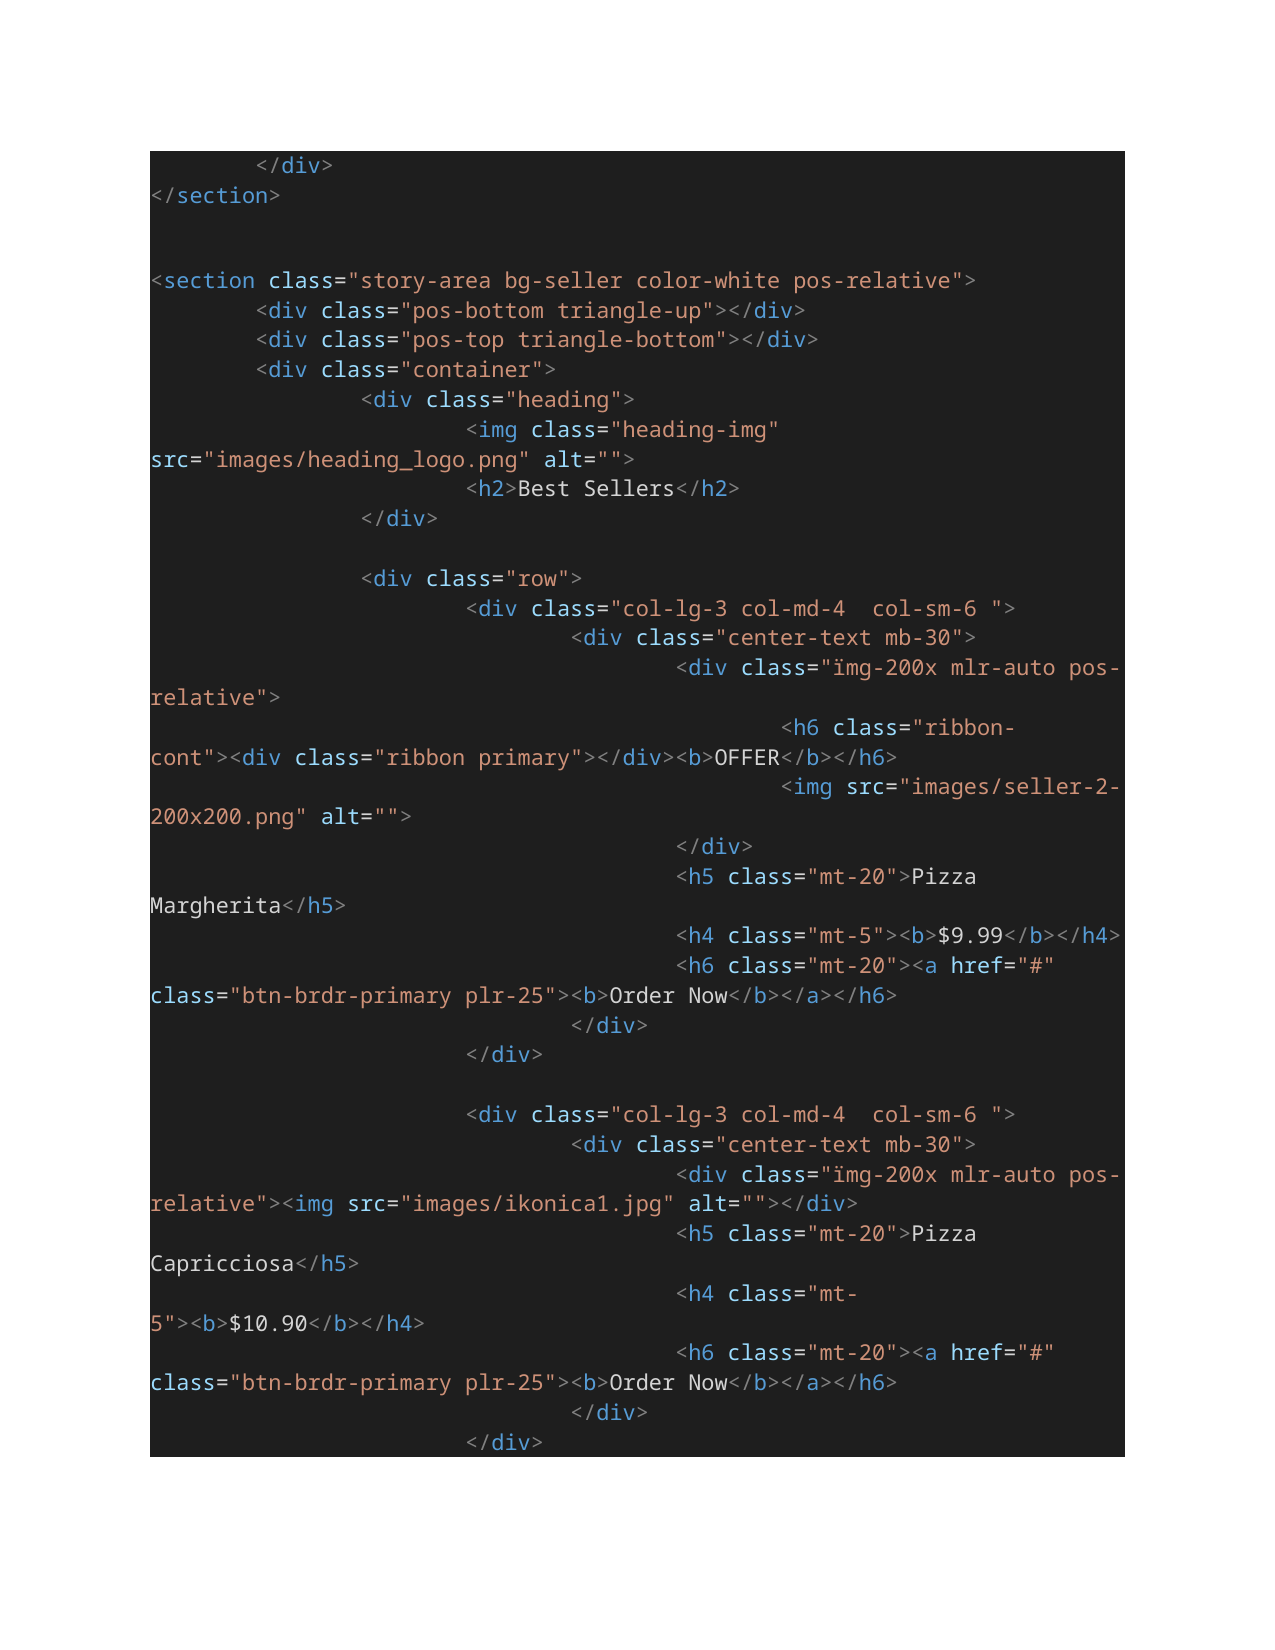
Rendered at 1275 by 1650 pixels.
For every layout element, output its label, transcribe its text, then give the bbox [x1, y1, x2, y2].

text </div> [150, 1427, 1125, 1457]
text <div class="col-lg-3 col-md-4 col-sm-6 "> [150, 593, 1125, 622]
text </section> [150, 180, 1125, 210]
text <div class="heading"> [150, 384, 1125, 414]
text </div> [150, 1010, 1125, 1039]
text <div class="pos-bottom triangle-up"></div> [150, 295, 1125, 324]
text </div> [150, 831, 1125, 861]
text <img src="images/seller-2-200x200.png" alt=""> [150, 771, 1125, 831]
text <div class="row"> [150, 563, 1125, 593]
text <h2>Best Sellers</h2> [150, 473, 1125, 503]
text <h5 class="mt-20">Pizza Margherita</h5> [150, 861, 1125, 920]
text </div> [150, 1039, 1125, 1069]
text <div class="ïmg-200x mlr-auto pos-relative"><img src="images/ikonica1.jpg" alt=""></div> [150, 1159, 1125, 1218]
text <h6 class="mt-20"><a href="#" class="btn-brdr-primary plr-25"><b>Order Now</b></a></h6> [150, 950, 1125, 1010]
text </div> [150, 151, 1125, 180]
text <div class="pos-top triangle-bottom"></div> [150, 324, 1125, 354]
text </div> [150, 1397, 1125, 1427]
text </div> [150, 503, 1125, 533]
text <h6 class="ribbon-cont"><div class="ribbon primary"></div><b>OFFER</b></h6> [150, 712, 1125, 771]
text <h5 class="mt-20">Pizza Capricciosa</h5> [150, 1218, 1125, 1278]
text <h4 class="mt-5"><b>$9.99</b></h4> [150, 920, 1125, 950]
text <div class="ïmg-200x mlr-auto pos-relative"> [150, 652, 1125, 712]
text <div class="container"> [150, 354, 1125, 384]
text <h6 class="mt-20"><a href="#" class="btn-brdr-primary plr-25"><b>Order Now</b></a></h6> [150, 1337, 1125, 1397]
text <div class="center-text mb-30"> [150, 1129, 1125, 1159]
text <div class="center-text mb-30"> [150, 622, 1125, 652]
text <div class="col-lg-3 col-md-4 col-sm-6 "> [150, 1099, 1125, 1129]
text <section class="story-area bg-seller color-white pos-relative"> [150, 265, 1125, 295]
text <img class="heading-img" src="images/heading_logo.png" alt=""> [150, 414, 1125, 473]
text <h4 class="mt-5"><b>$10.90</b></h4> [150, 1278, 1125, 1337]
